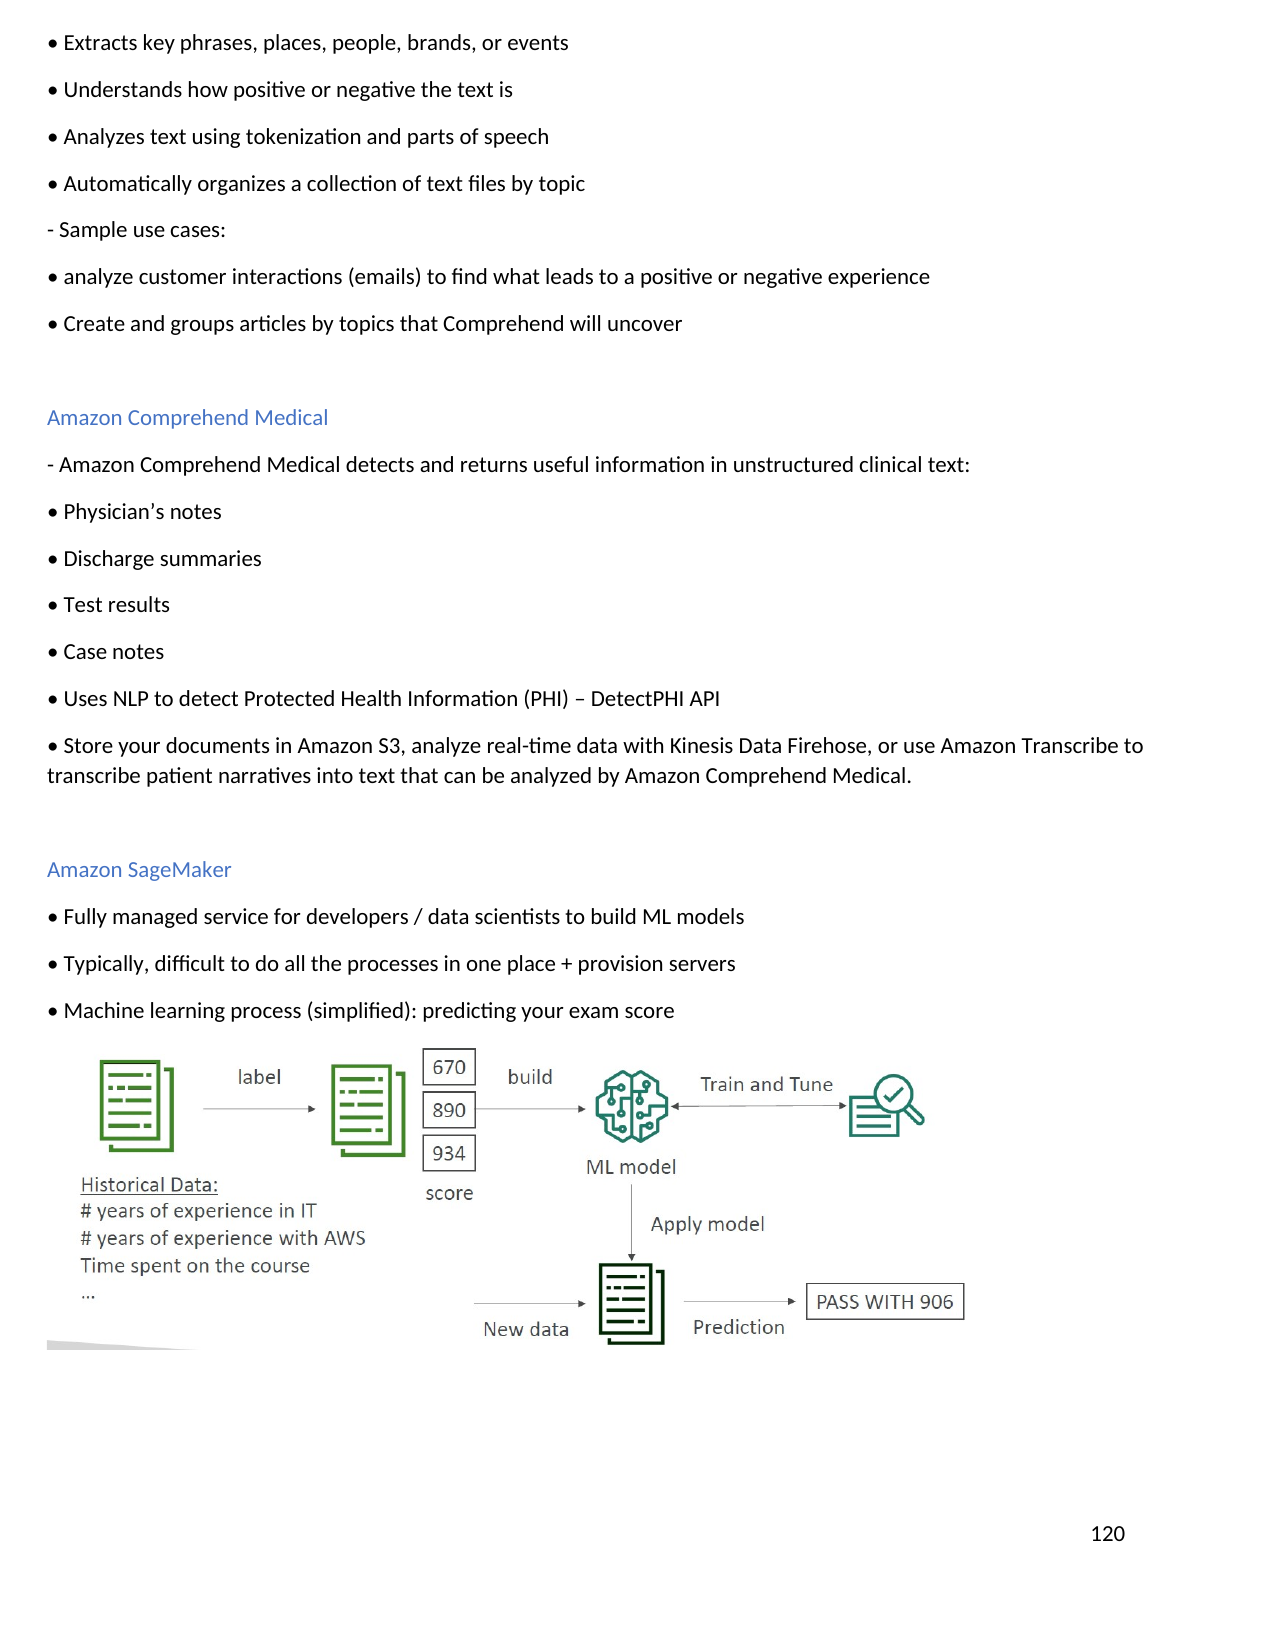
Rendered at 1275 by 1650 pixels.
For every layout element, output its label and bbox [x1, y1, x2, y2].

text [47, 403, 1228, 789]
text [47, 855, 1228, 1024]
picture [46, 1042, 1022, 1350]
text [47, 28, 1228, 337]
